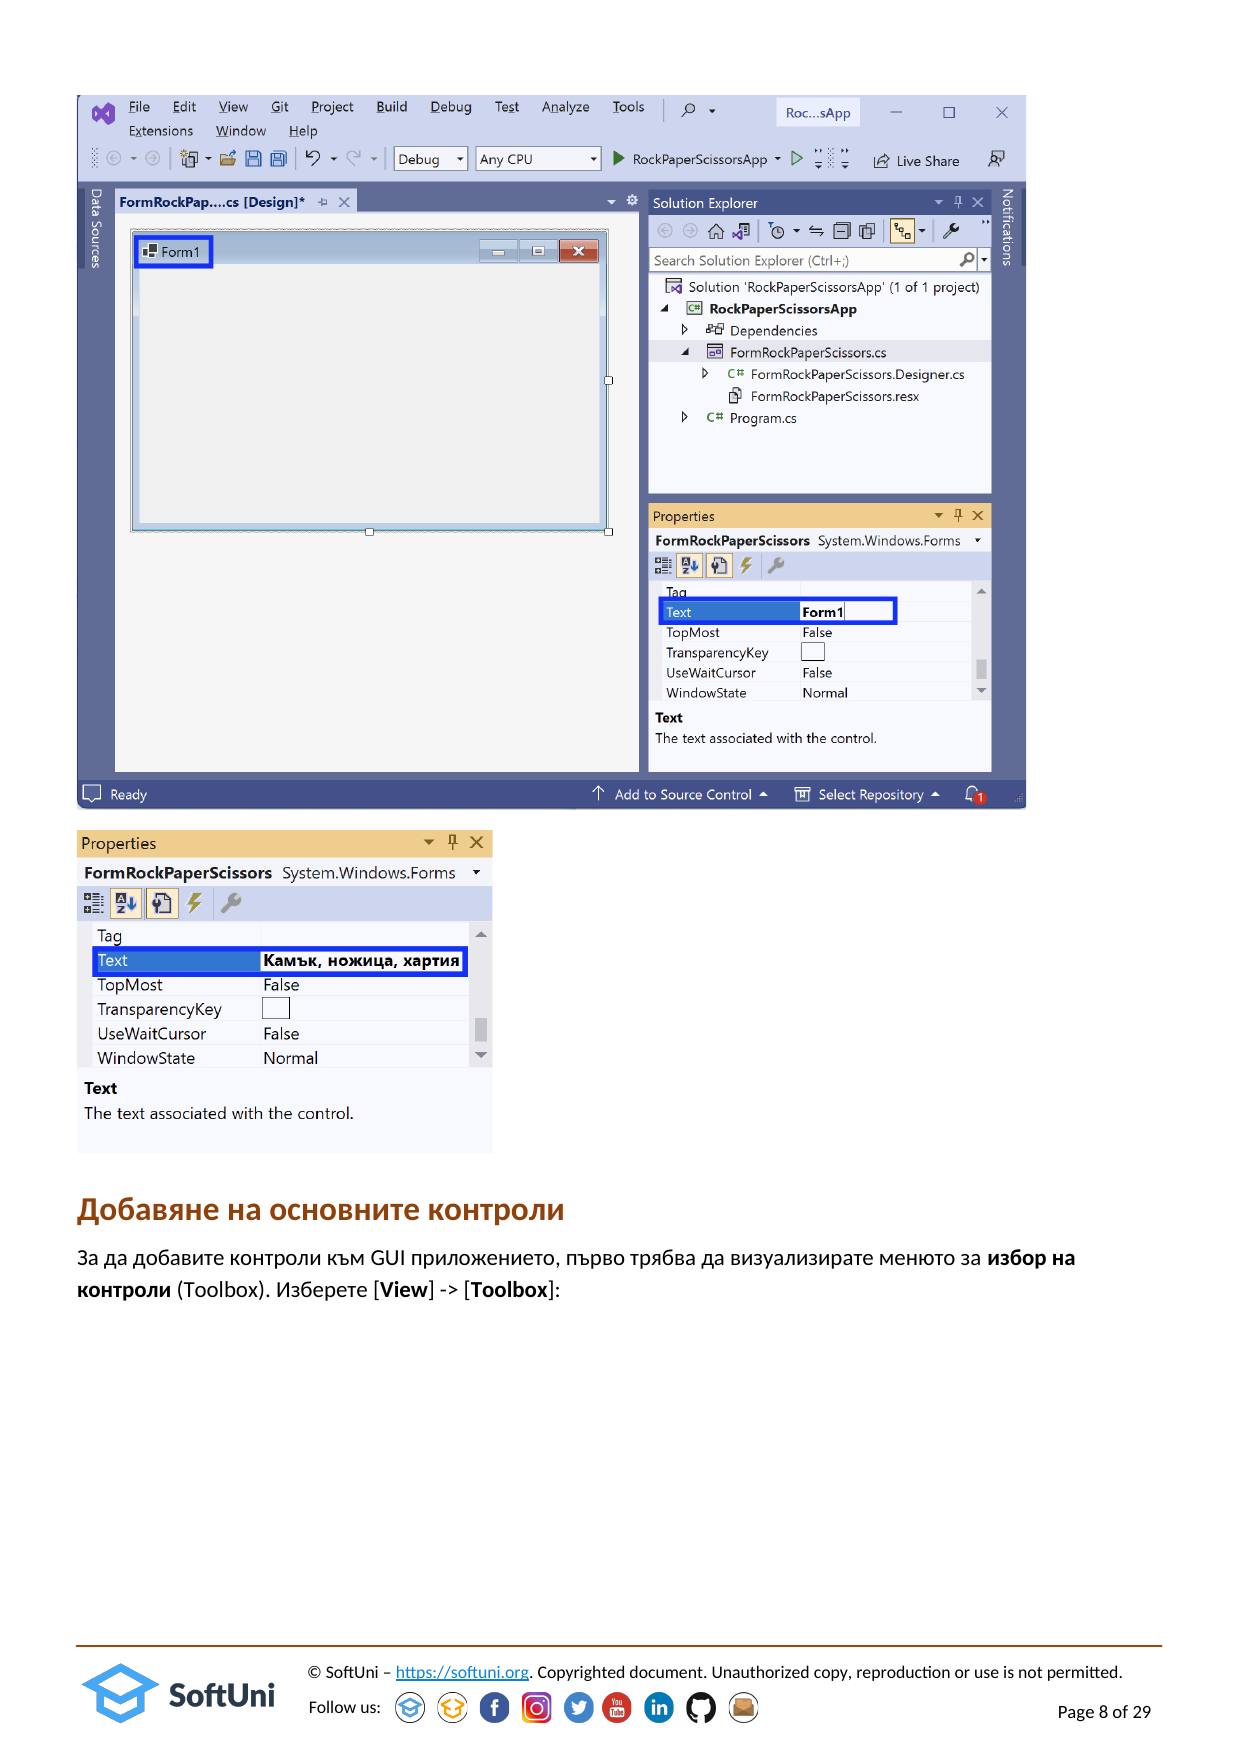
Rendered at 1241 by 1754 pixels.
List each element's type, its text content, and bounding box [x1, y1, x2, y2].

picture [564, 1692, 594, 1723]
picture [644, 1692, 653, 1701]
picture [479, 1692, 510, 1723]
picture [395, 1692, 425, 1723]
picture [686, 1692, 716, 1723]
picture [602, 1692, 632, 1723]
picture [437, 1692, 468, 1723]
picture [76, 830, 493, 1153]
picture [76, 95, 1027, 810]
picture [644, 1714, 653, 1723]
picture [665, 1714, 674, 1723]
picture [665, 1692, 674, 1701]
subtitle Добавяне на основните контроли [77, 1188, 1163, 1229]
picture [522, 1692, 552, 1723]
picture [75, 1658, 281, 1729]
text За да добавите контроли към GUI приложението, първо трябва да визуализирате менюто за избор на контроли (Toolbox). Изберете [View] -> [Toolbox]: [77, 1243, 1163, 1303]
picture [658, 1705, 667, 1714]
picture [728, 1692, 759, 1723]
